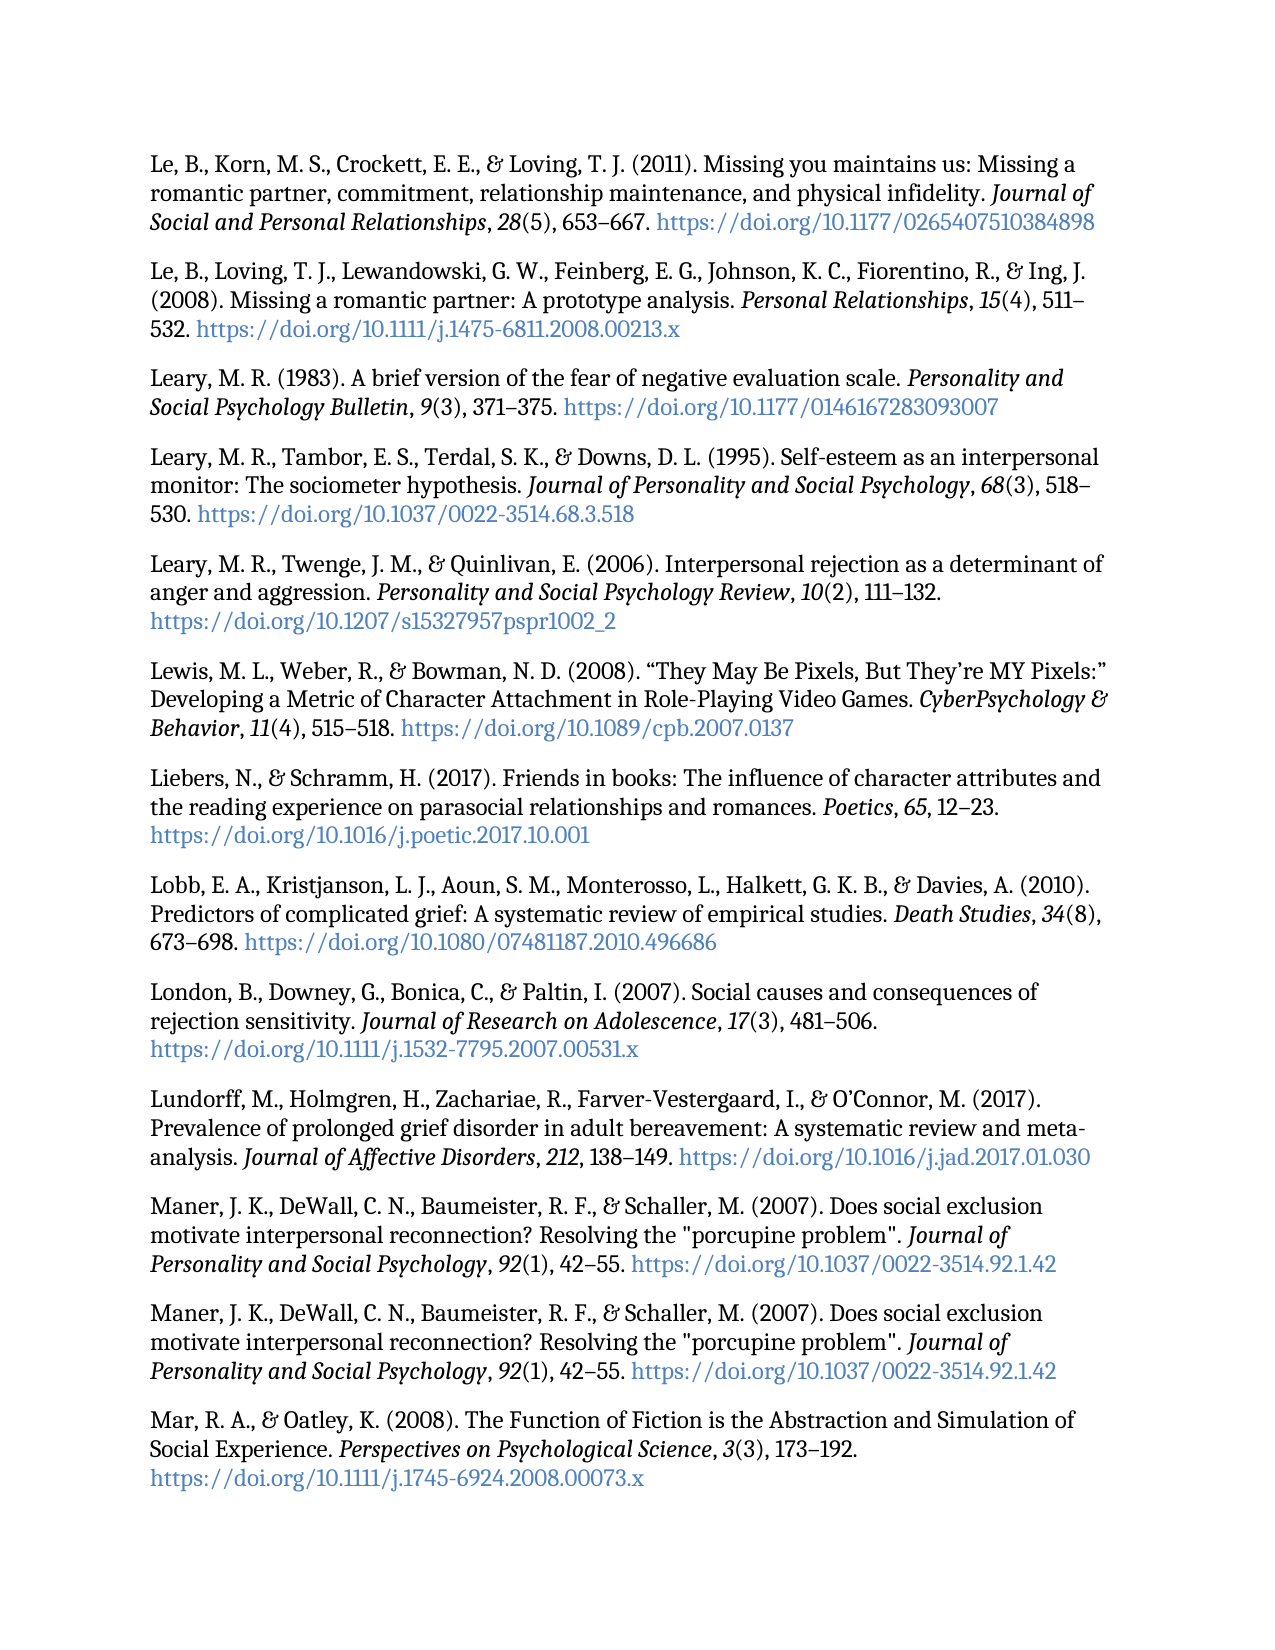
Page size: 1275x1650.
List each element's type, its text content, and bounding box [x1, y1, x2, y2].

text Mar, R. A., & Oatley, K. (2008). The Function of Fiction is the Abstraction and Simulation of Social Experience. Perspectives on Psychological Science, 3(3), 173–192. https://doi.org/10.1111/j.1745-6924.2008.00073.x [150, 1406, 1125, 1492]
text Lundorff, M., Holmgren, H., Zachariae, R., Farver-Vestergaard, I., & O’Connor, M. (2017). Prevalence of prolonged grief disorder in adult bereavement: A systematic review and meta-analysis. Journal of Affective Disorders, 212, 138–149. https://doi.org/10.1016/j.jad.2017.01.030 [150, 1085, 1125, 1171]
text Lobb, E. A., Kristjanson, L. J., Aoun, S. M., Monterosso, L., Halkett, G. K. B., & Davies, A. (2010). Predictors of complicated grief: A systematic review of empirical studies. Death Studies, 34(8), 673–698. https://doi.org/10.1080/07481187.2010.496686 [150, 871, 1125, 957]
text Maner, J. K., DeWall, C. N., Baumeister, R. F., & Schaller, M. (2007). Does social exclusion motivate interpersonal reconnection? Resolving the "porcupine problem". Journal of Personality and Social Psychology, 92(1), 42–55. https://doi.org/10.1037/0022-3514.92.1.42 [150, 1192, 1125, 1278]
text Leary, M. R., Tambor, E. S., Terdal, S. K., & Downs, D. L. (1995). Self-esteem as an interpersonal monitor: The sociometer hypothesis. Journal of Personality and Social Psychology, 68(3), 518–530. https://doi.org/10.1037/0022-3514.68.3.518 [150, 442, 1125, 529]
text Leary, M. R. (1983). A brief version of the fear of negative evaluation scale. Personality and Social Psychology Bulletin, 9(3), 371–375. https://doi.org/10.1177/0146167283093007 [150, 364, 1125, 422]
text Liebers, N., & Schramm, H. (2017). Friends in books: The influence of character attributes and the reading experience on parasocial relationships and romances. Poetics, 65, 12–23. https://doi.org/10.1016/j.poetic.2017.10.001 [150, 764, 1125, 850]
text Maner, J. K., DeWall, C. N., Baumeister, R. F., & Schaller, M. (2007). Does social exclusion motivate interpersonal reconnection? Resolving the "porcupine problem". Journal of Personality and Social Psychology, 92(1), 42–55. https://doi.org/10.1037/0022-3514.92.1.42 [150, 1299, 1125, 1385]
text Leary, M. R., Twenge, J. M., & Quinlivan, E. (2006). Interpersonal rejection as a determinant of anger and aggression. Personality and Social Psychology Review, 10(2), 111–132. https://doi.org/10.1207/s15327957pspr1002_2 [150, 549, 1125, 636]
text Le, B., Loving, T. J., Lewandowski, G. W., Feinberg, E. G., Johnson, K. C., Fiorentino, R., & Ing, J. (2008). Missing a romantic partner: A prototype analysis. Personal Relationships, 15(4), 511–532. https://doi.org/10.1111/j.1475-6811.2008.00213.x [150, 257, 1125, 343]
text Le, B., Korn, M. S., Crockett, E. E., & Loving, T. J. (2011). Missing you maintains us: Missing a romantic partner, commitment, relationship maintenance, and physical infidelity. Journal of Social and Personal Relationships, 28(5), 653–667. https://doi.org/10.1177/0265407510384898 [150, 150, 1125, 236]
text London, B., Downey, G., Bonica, C., & Paltin, I. (2007). Social causes and consequences of rejection sensitivity. Journal of Research on Adolescence, 17(3), 481–506. https://doi.org/10.1111/j.1532-7795.2007.00531.x [150, 978, 1125, 1064]
text Lewis, M. L., Weber, R., & Bowman, N. D. (2008). “They May Be Pixels, But They’re MY Pixels:” Developing a Metric of Character Attachment in Role-Playing Video Games. CyberPsychology & Behavior, 11(4), 515–518. https://doi.org/10.1089/cpb.2007.0137 [150, 657, 1125, 743]
